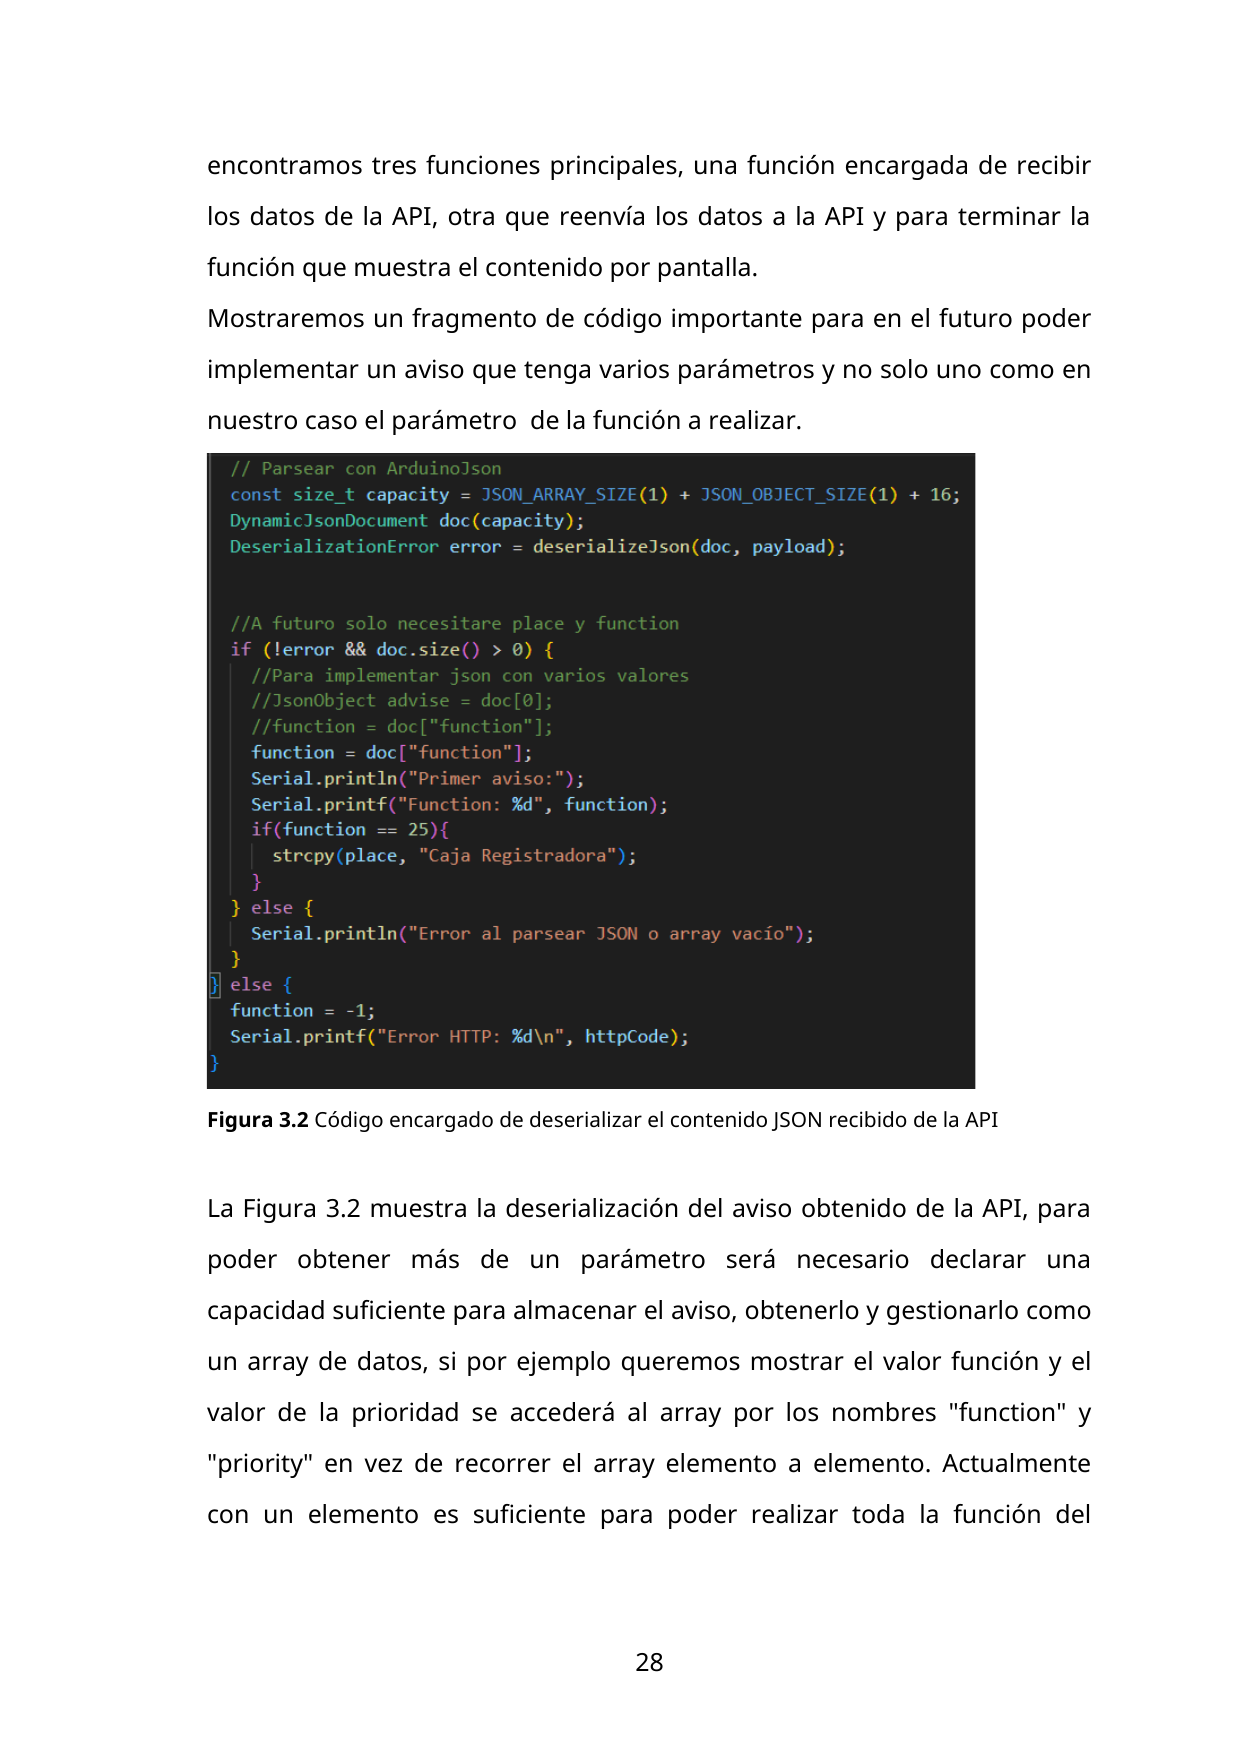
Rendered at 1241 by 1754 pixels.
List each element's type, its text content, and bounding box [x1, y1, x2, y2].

picture [206, 453, 976, 1089]
text Mostraremos un fragmento de código importante para en el futuro poder implementar un aviso que tenga varios parámetros y no solo uno como en nuestro caso el parámetro de la función a realizar. [207, 301, 1092, 437]
text Figura 3.2 Código encargado de deserializar el contenido JSON recibido de la API [207, 1105, 1092, 1134]
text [207, 1191, 1092, 1531]
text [207, 148, 1092, 284]
